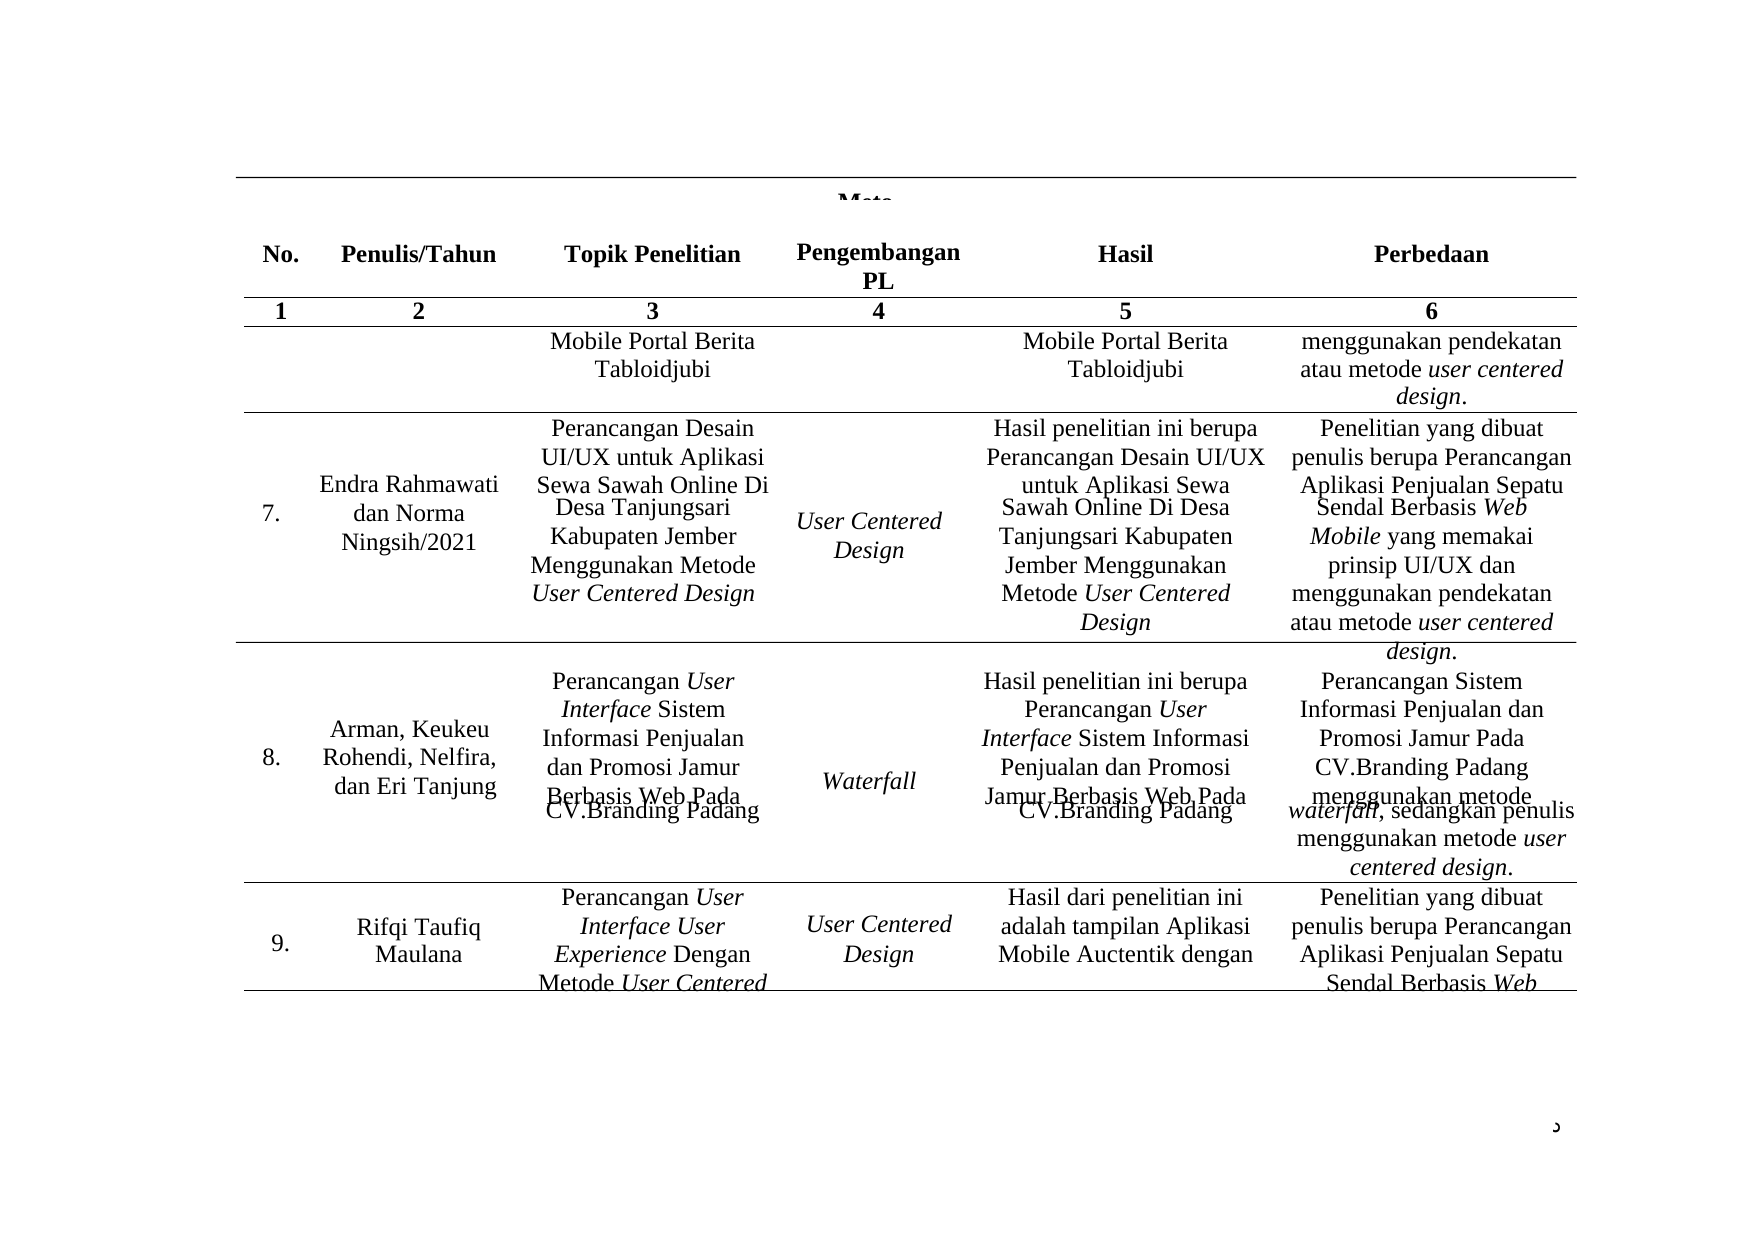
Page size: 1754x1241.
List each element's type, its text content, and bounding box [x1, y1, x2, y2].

text Perancangan Sistem Informasi Penjualan dan Promosi Jamur Pada CV.Branding Padang menggunakan metode [1299, 666, 1544, 809]
text Desa Tanjungsari Kabupaten Jember Menggunakan Metode User Centered Design [530, 492, 756, 607]
text Sawah Online Di Desa Tanjungsari Kabupaten Jember Menggunakan Metode User Centered Design [998, 492, 1233, 636]
text Arman, Keukeu [223, 714, 489, 743]
list dan Norma Ningsih/2021 [262, 498, 477, 556]
text Endra Rahmawati [319, 469, 499, 498]
text User Centered Design [796, 506, 942, 564]
list Rohendi, Nelfira, dan Eri Tanjung [262, 743, 496, 799]
text Perancangan User Interface Sistem Informasi Penjualan dan Promosi Jamur Berbasis Web Pada [530, 666, 756, 809]
text Sendal Berbasis Web Mobile yang memakai prinsip UI/UX dan menggunakan pendekatan atau metode user centered design. [1290, 492, 1553, 641]
text Hasil penelitian ini berupa Perancangan User Interface Sistem Informasi Penjualan dan Promosi Jamur Berbasis Web Pada [976, 666, 1255, 809]
text Waterfall [796, 766, 942, 794]
